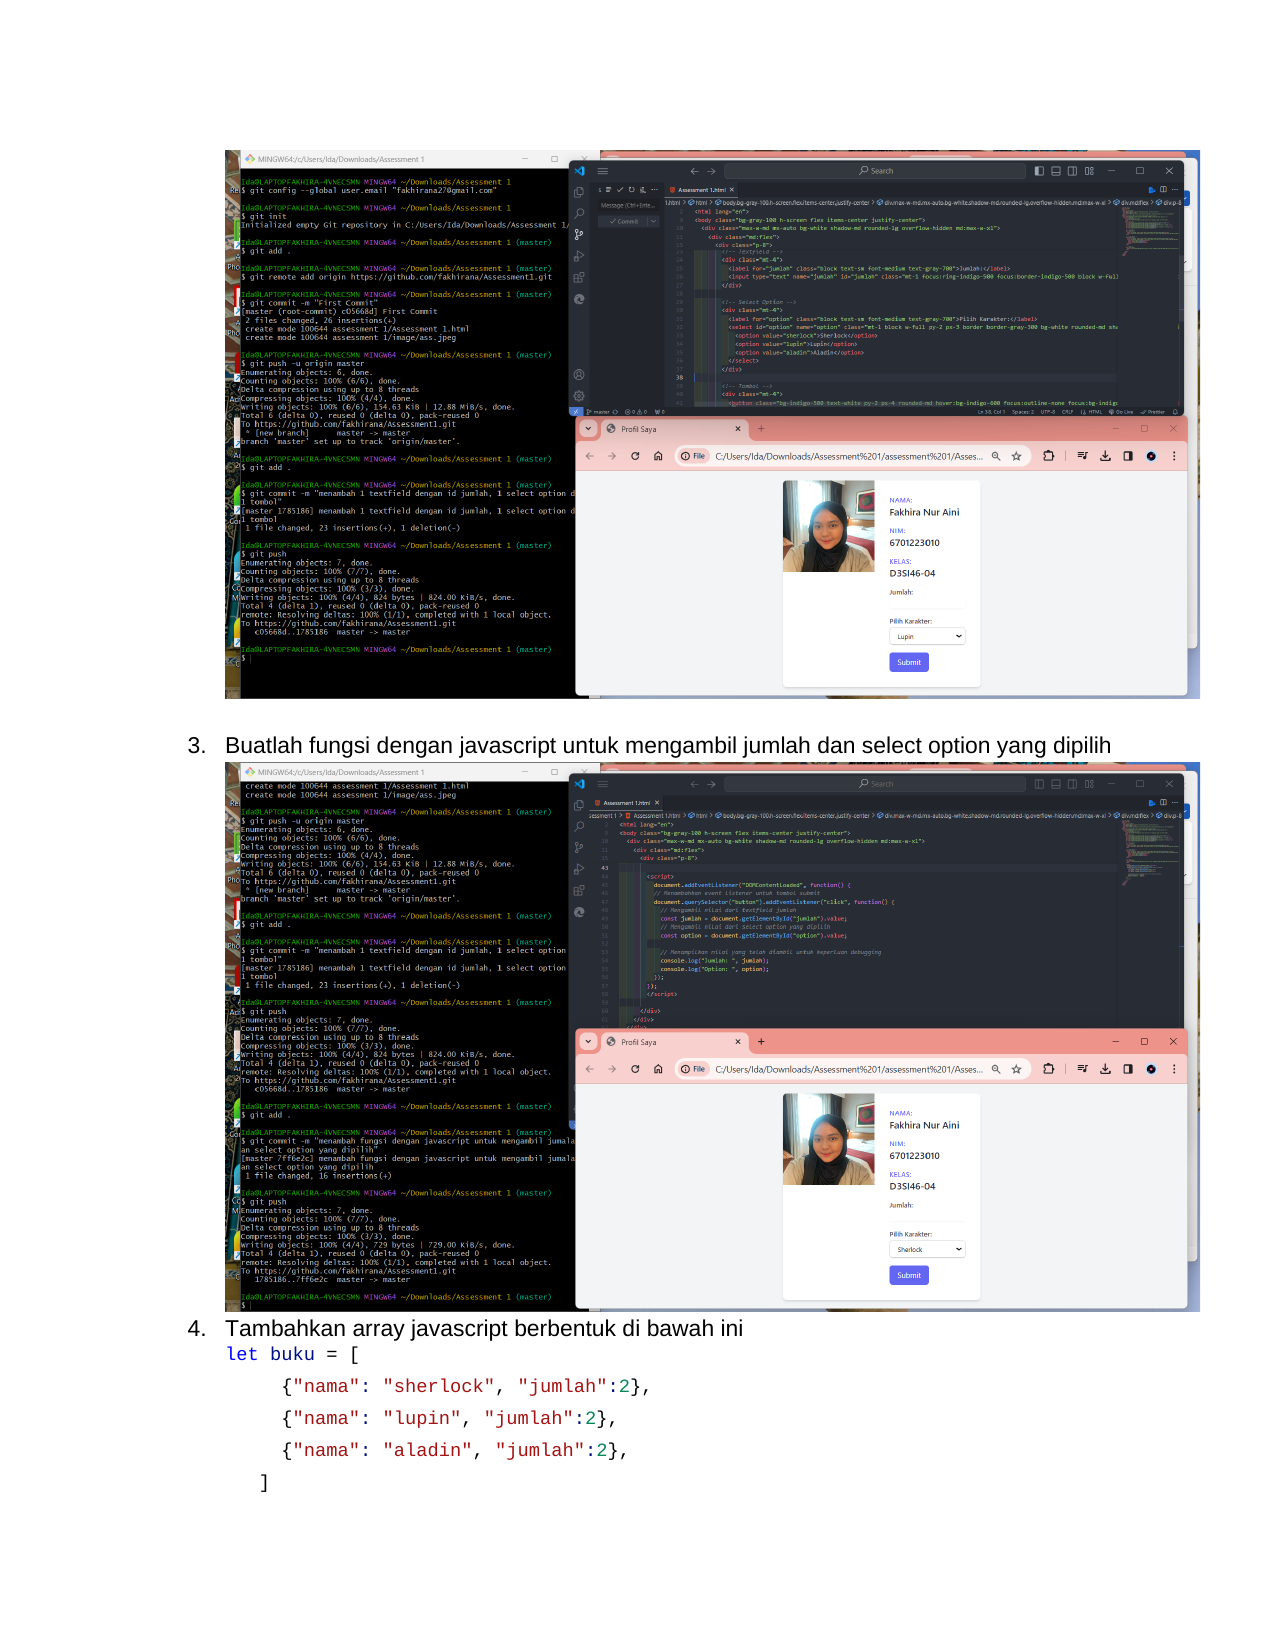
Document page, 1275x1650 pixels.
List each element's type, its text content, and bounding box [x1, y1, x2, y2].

text let buku = [ [225, 1345, 1125, 1366]
text {"nama": "aladin", "jumlah":2}, [225, 1441, 1125, 1462]
picture [225, 762, 1200, 1312]
list Tambahkan array javascript berbentuk di bawah ini [187, 1315, 1125, 1341]
text {"nama": "lupin", "jumlah":2}, [225, 1409, 1125, 1430]
picture [225, 150, 1200, 699]
text {"nama": "sherlock", "jumlah":2}, [225, 1377, 1125, 1398]
text ] [225, 1473, 1125, 1494]
